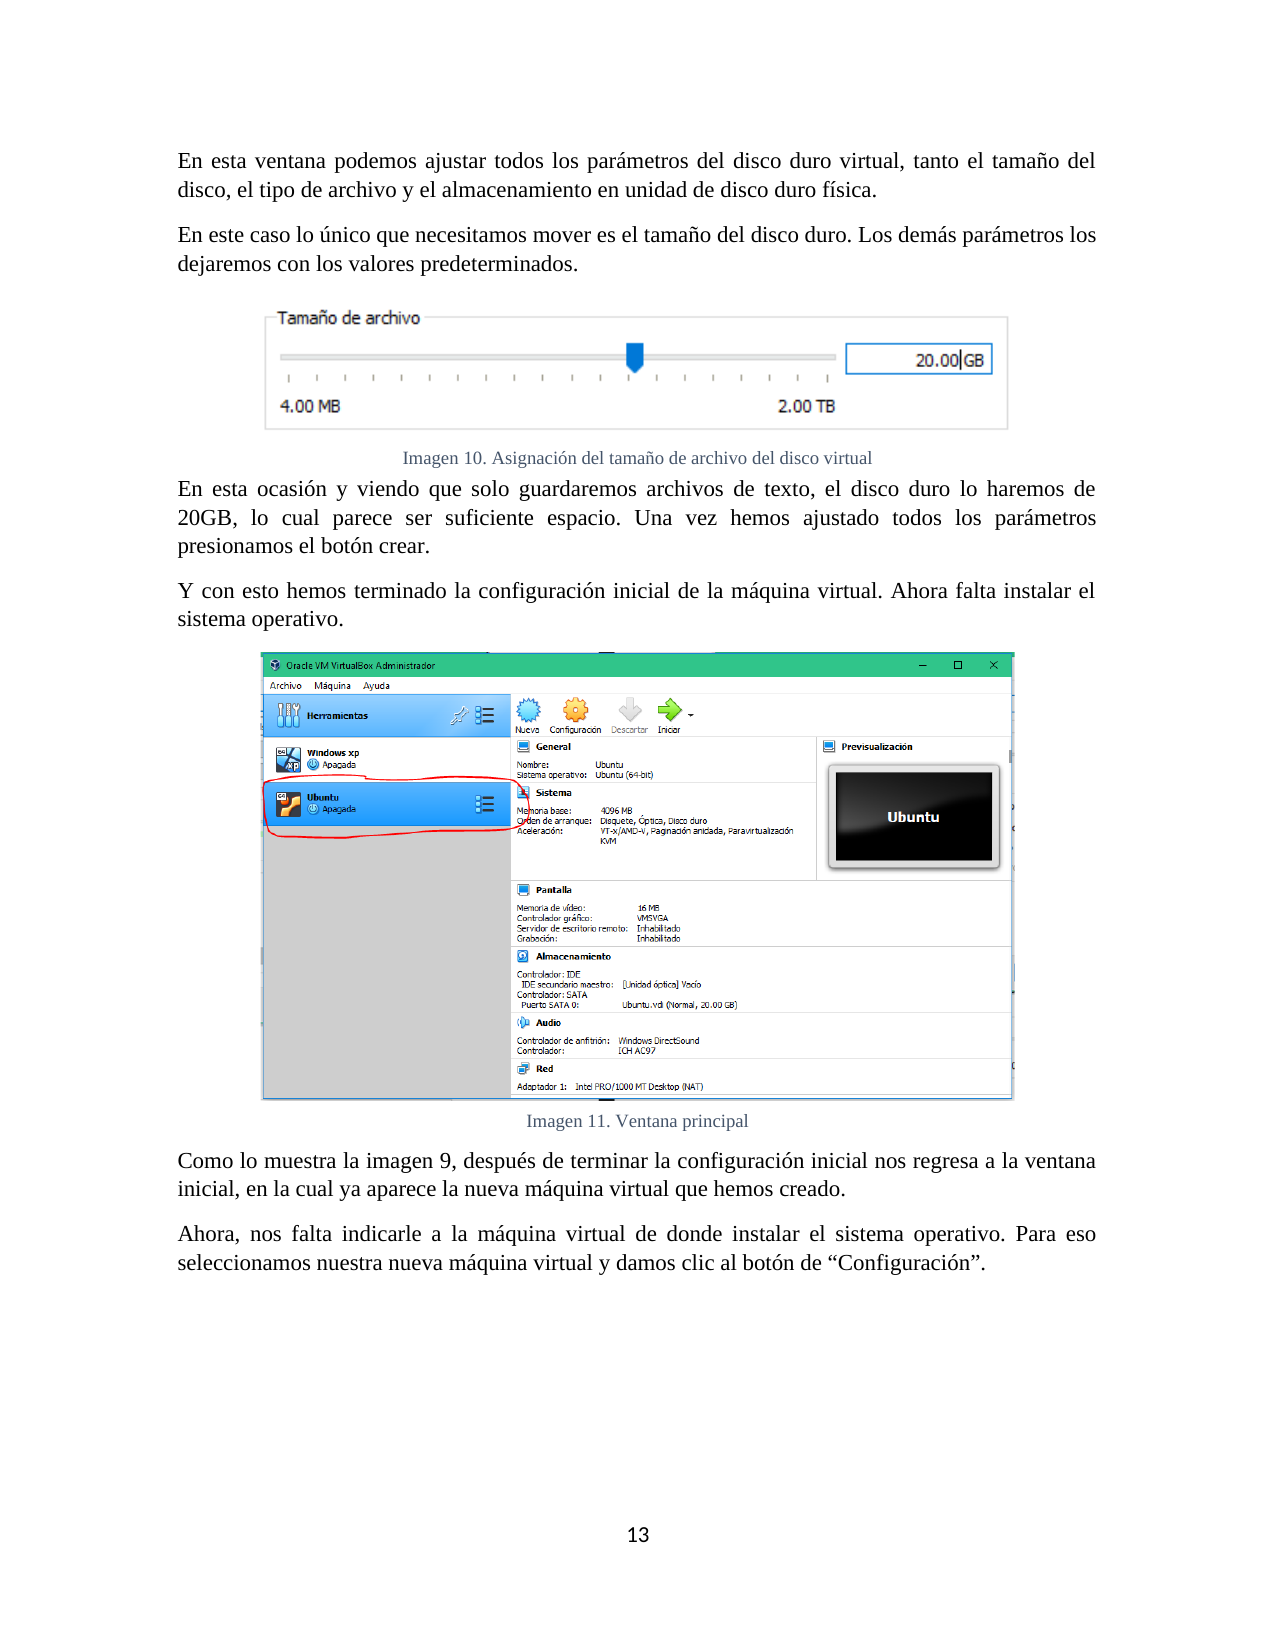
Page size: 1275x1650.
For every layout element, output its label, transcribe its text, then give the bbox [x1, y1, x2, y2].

text Ahora, nos falta indicarle a la máquina virtual de donde instalar el sistema operativo. Para eso seleccionamos nuestra nueva máquina virtual y damos clic al botón de “Configuración”. [177, 1220, 1098, 1275]
picture [260, 652, 1015, 1101]
picture [257, 297, 1018, 438]
text En este caso lo único que necesitamos mover es el tamaño del disco duro. Los demás parámetros los dejaremos con los valores predeterminados. [177, 221, 1098, 276]
text En esta ocasión y viendo que solo guardaremos archivos de texto, el disco duro lo haremos de 20GB, lo cual parece ser suficiente espacio. Una vez hemos ajustado todos los parámetros presionamos el botón crear. [177, 475, 1098, 558]
text En esta ventana podemos ajustar todos los parámetros del disco duro virtual, tanto el tamaño del disco, el tipo de archivo y el almacenamiento en unidad de disco duro física. [177, 148, 1098, 202]
text Como lo muestra la imagen 9, después de terminar la configuración inicial nos regresa a la ventana inicial, en la cual ya aparece la nueva máquina virtual que hemos creado. [177, 1147, 1098, 1202]
text Y con esto hemos terminado la configuración inicial de la máquina virtual. Ahora falta instalar el sistema operativo. [177, 577, 1098, 632]
